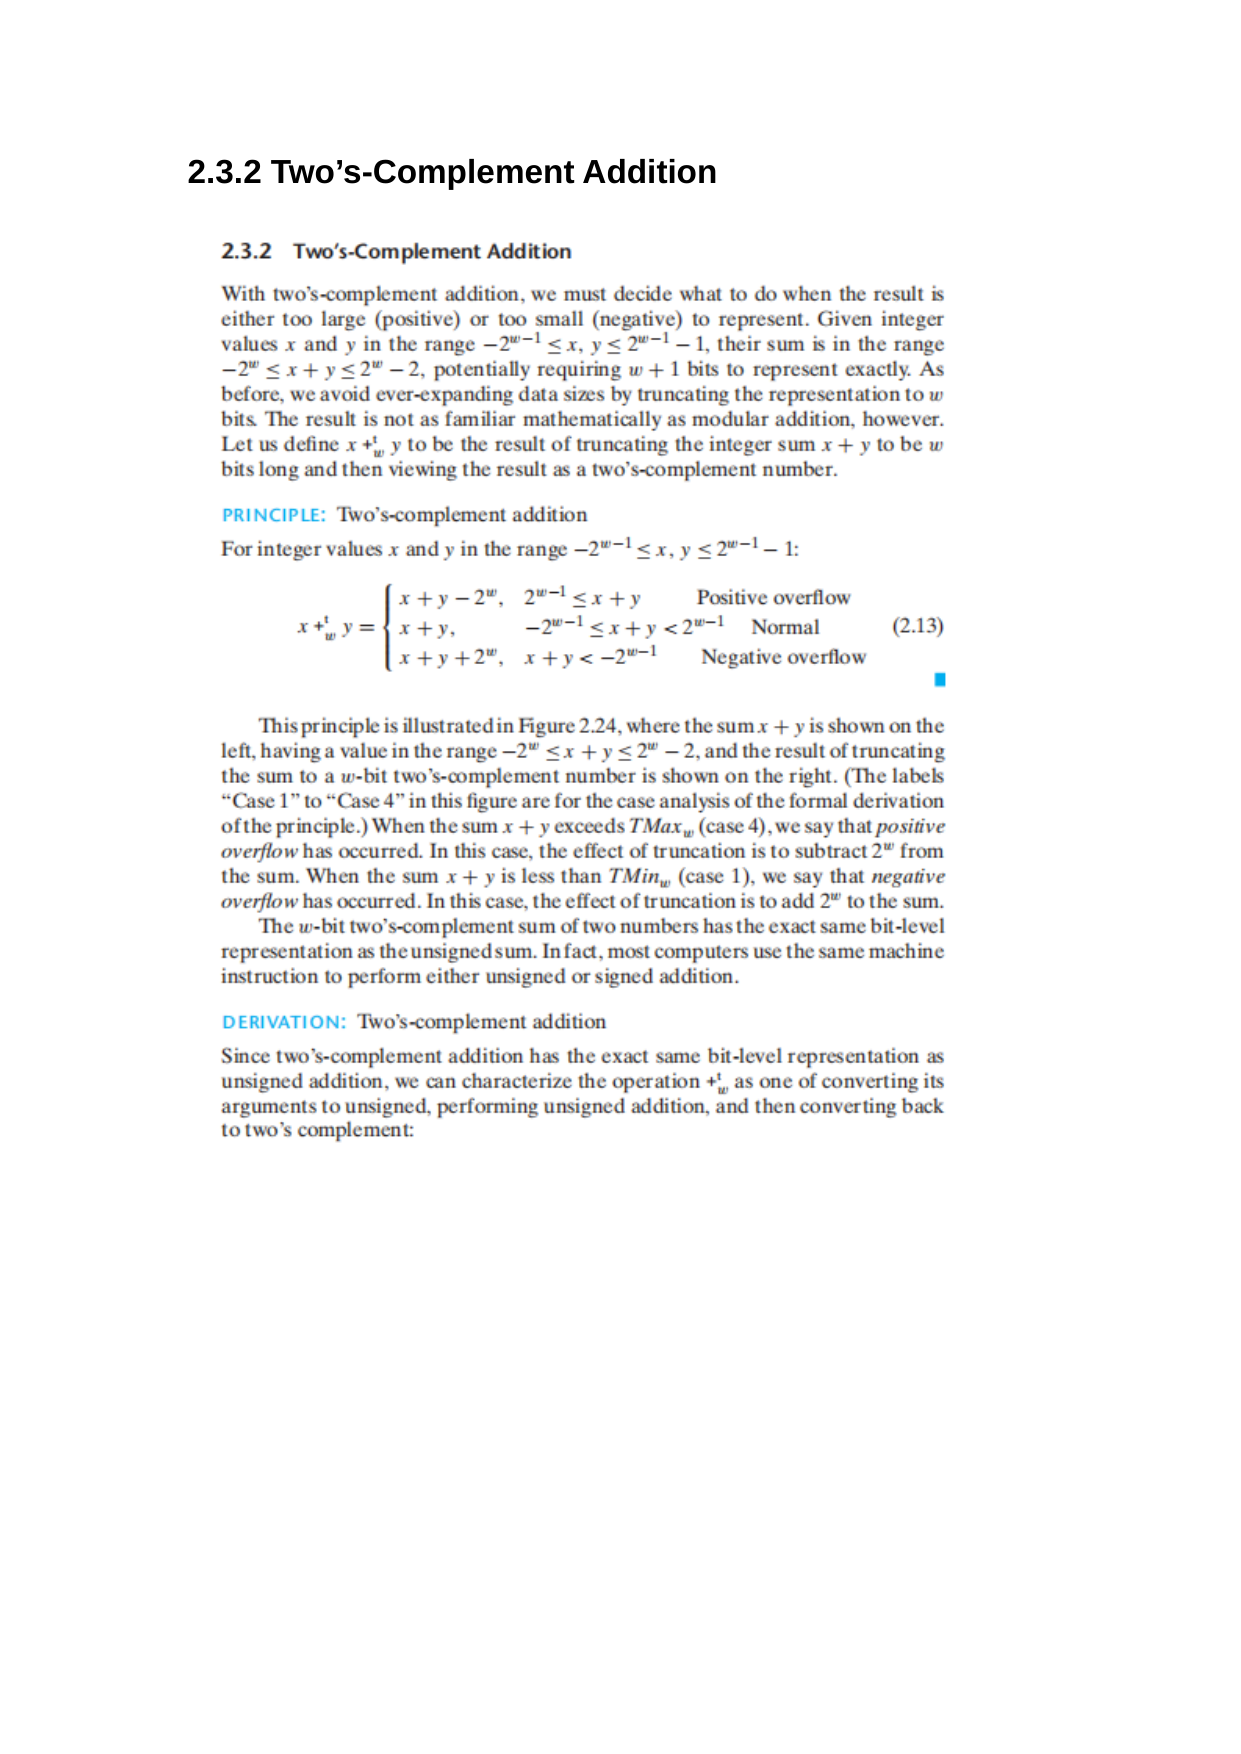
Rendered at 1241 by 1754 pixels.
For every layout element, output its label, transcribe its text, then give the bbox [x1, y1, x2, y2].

subtitle 2.3.2 Two’s-Complement Addition [187, 151, 1053, 192]
picture [187, 218, 966, 1182]
